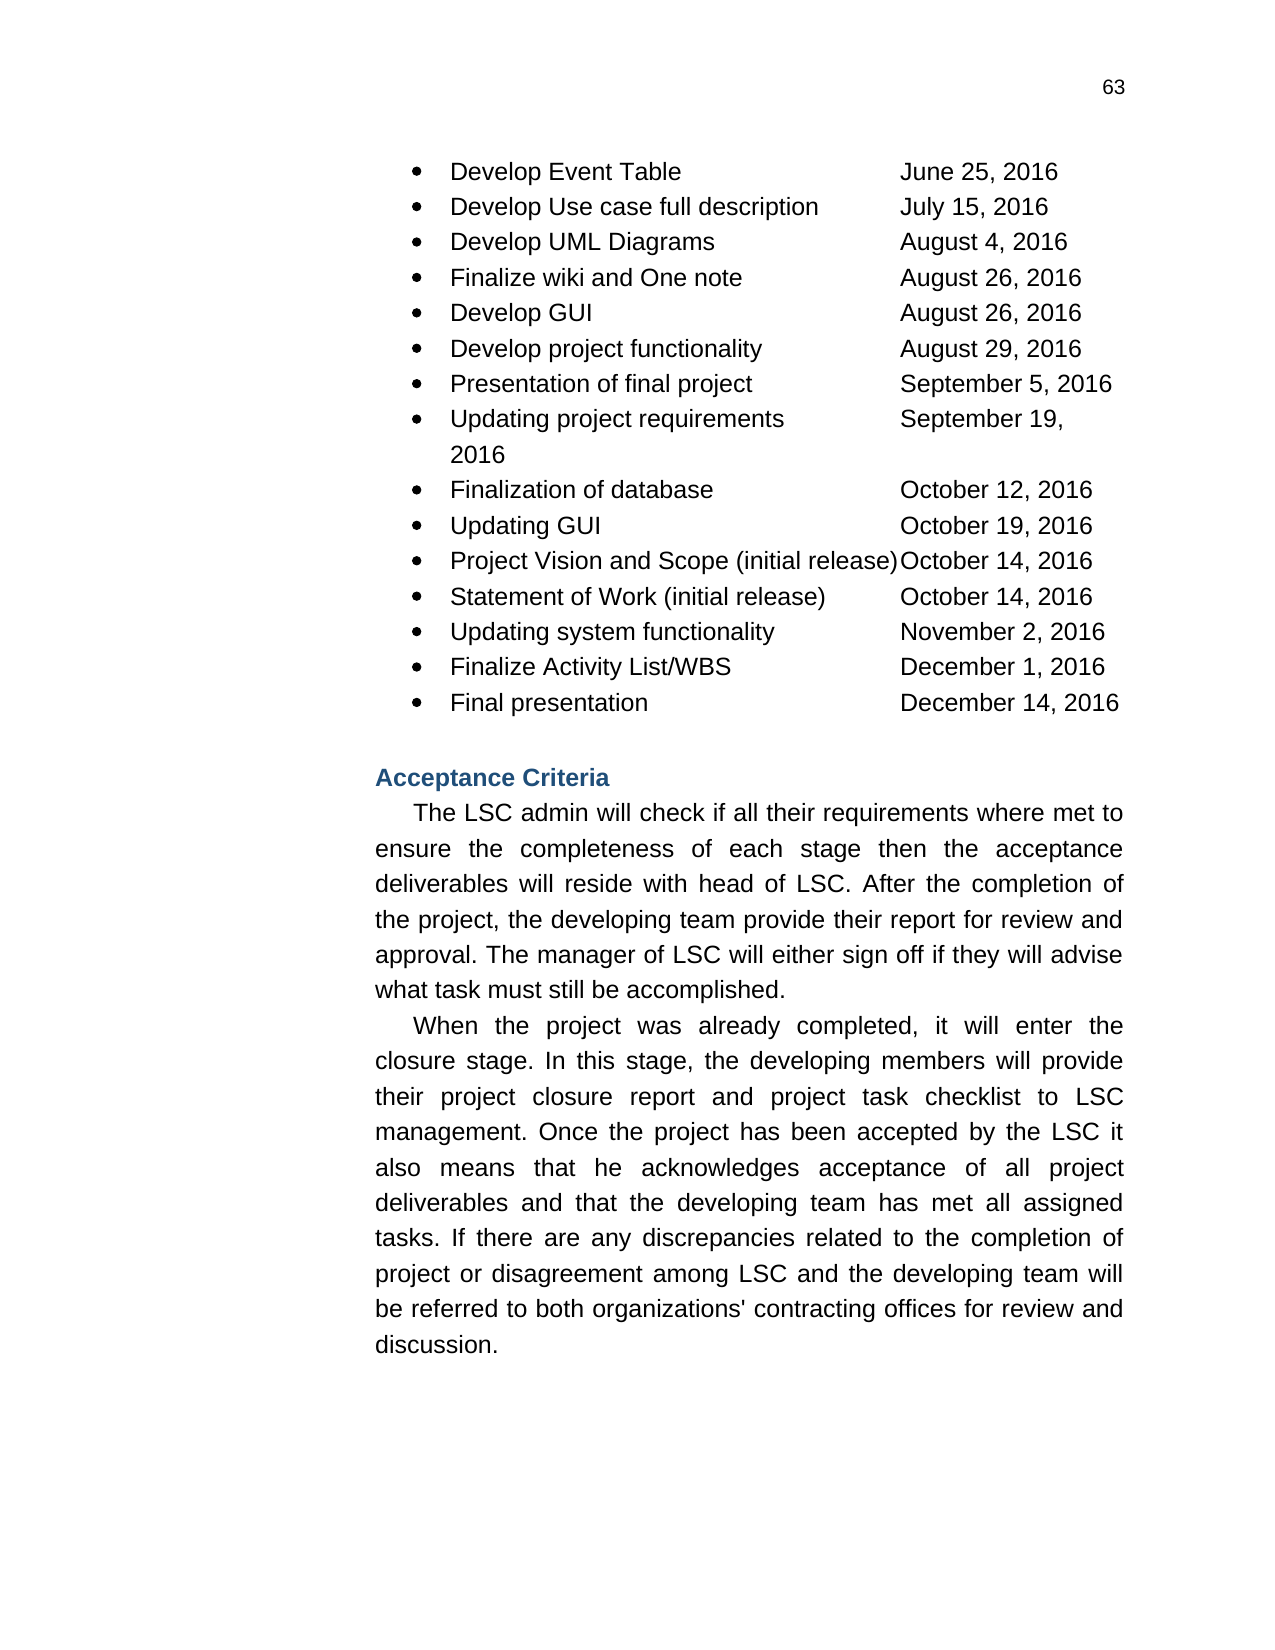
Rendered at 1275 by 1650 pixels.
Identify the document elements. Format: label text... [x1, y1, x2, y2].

list Develop UML Diagrams August 4, 2016 [412, 221, 1125, 256]
text When the project was already completed, it will enter the closure stage. In this stage, the developing members will provide their project closure report and project task checklist to LSC management. Once the project has been accepted by the LSC it also means that he acknowledges acceptance of all project deliverables and that the developing team has met all assigned tasks. If there are any discrepancies related to the completion of project or disagreement among LSC and the developing team will be referred to both organizations' contracting offices for review and discussion. [375, 1004, 1125, 1358]
list Project Vision and Scope (initial release) October 14, 2016 [412, 539, 1125, 575]
list Develop GUI August 26, 2016 [412, 292, 1125, 327]
list Final presentation December 14, 2016 [412, 681, 1125, 717]
list Updating GUI October 19, 2016 [412, 504, 1125, 539]
list Statement of Work (initial release) October 14, 2016 [412, 575, 1125, 610]
list Finalization of database October 12, 2016 [412, 469, 1125, 504]
list Develop Event Table June 25, 2016 [412, 150, 1125, 185]
list Presentation of final project September 5, 2016 [412, 362, 1125, 398]
text The LSC admin will check if all their requirements where met to ensure the completeness of each stage then the acceptance deliverables will reside with head of LSC. After the completion of the project, the developing team provide their report for review and approval. The manager of LSC will either sign off if they will advise what task must still be accomplished. [375, 792, 1125, 1004]
list Finalize Activity List/WBS December 1, 2016 [412, 646, 1125, 681]
list Updating project requirements September 19, 2016 [412, 398, 1125, 469]
list Develop project functionality August 29, 2016 [412, 327, 1125, 362]
list Develop Use case full description July 15, 2016 [412, 185, 1125, 221]
subtitle Acceptance Criteria [337, 756, 1125, 792]
list Updating system functionality November 2, 2016 [412, 610, 1125, 646]
list Finalize wiki and One note August 26, 2016 [412, 256, 1125, 292]
